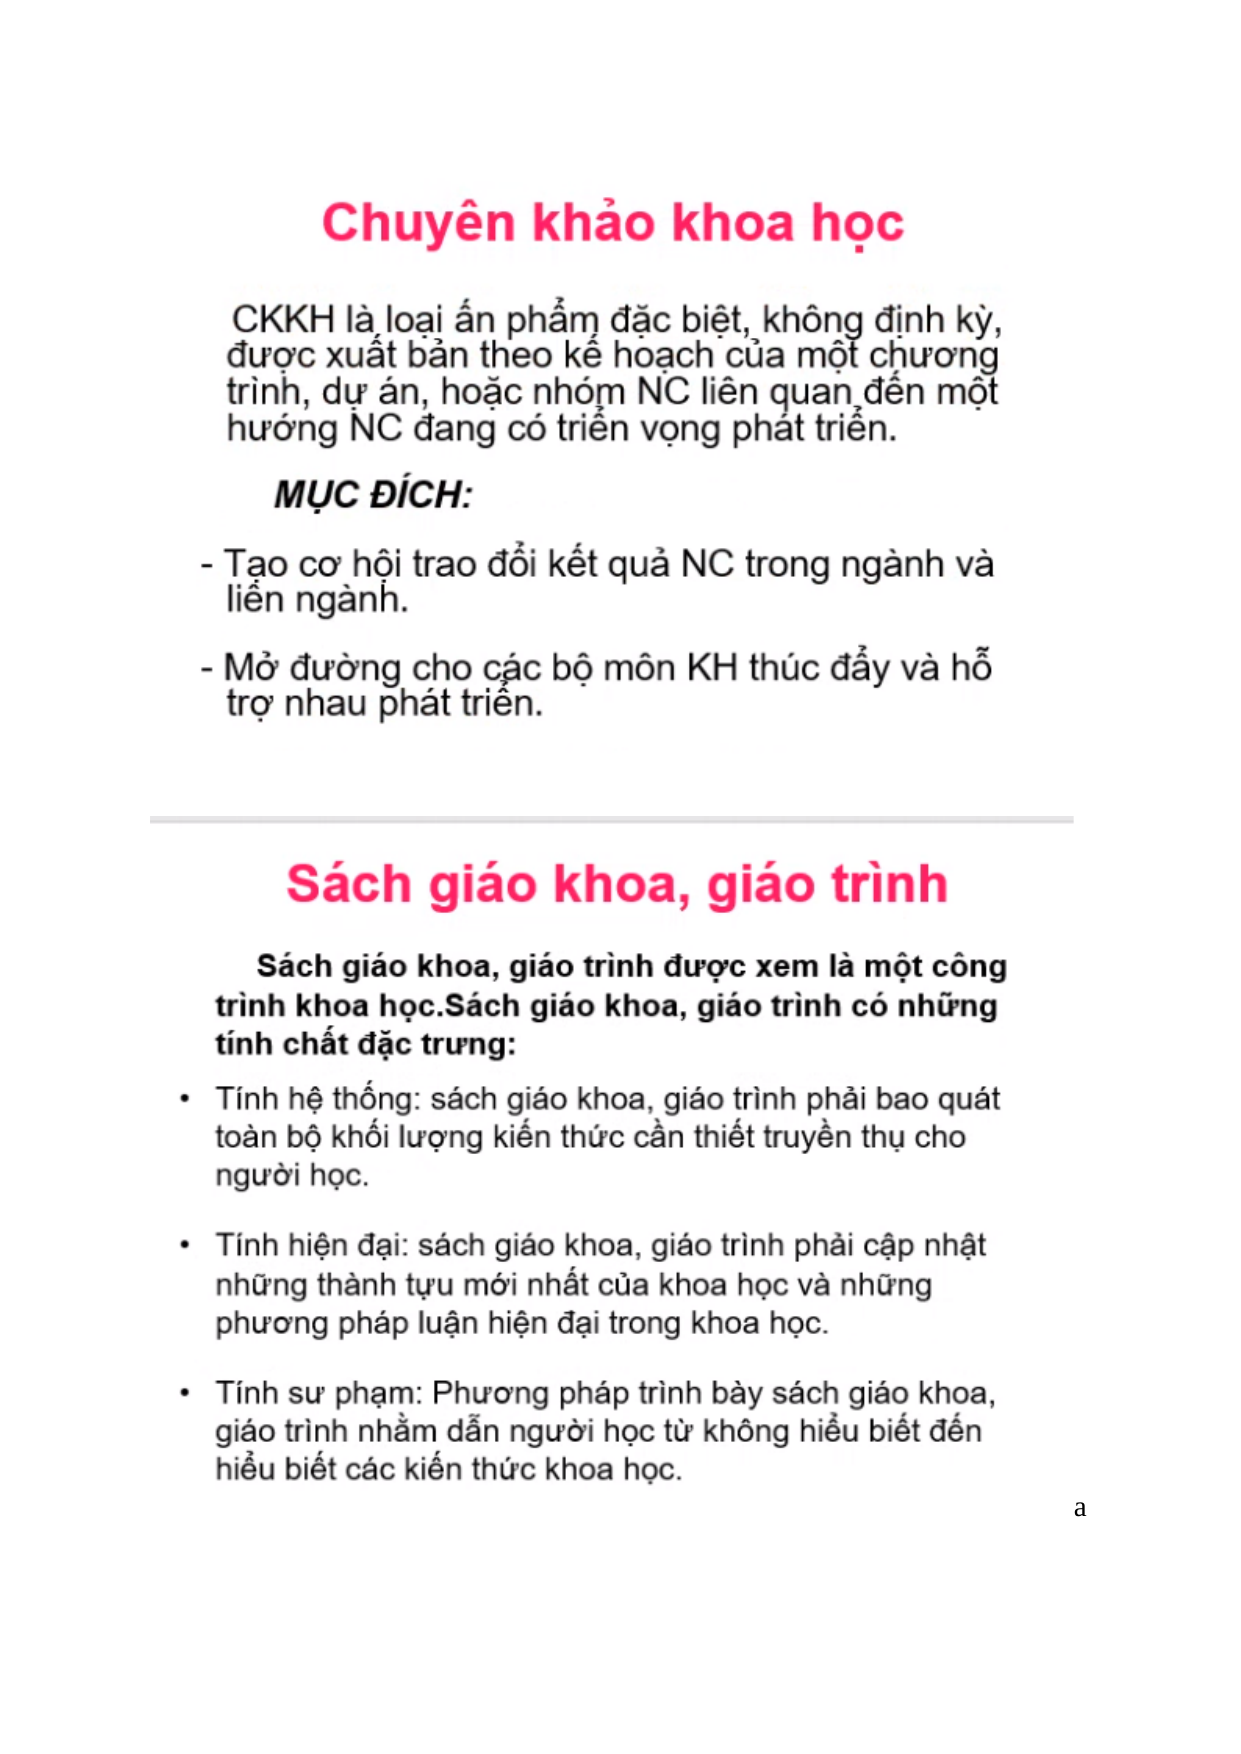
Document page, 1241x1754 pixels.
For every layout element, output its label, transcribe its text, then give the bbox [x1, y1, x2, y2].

picture [150, 150, 1076, 815]
picture [150, 816, 1074, 1517]
